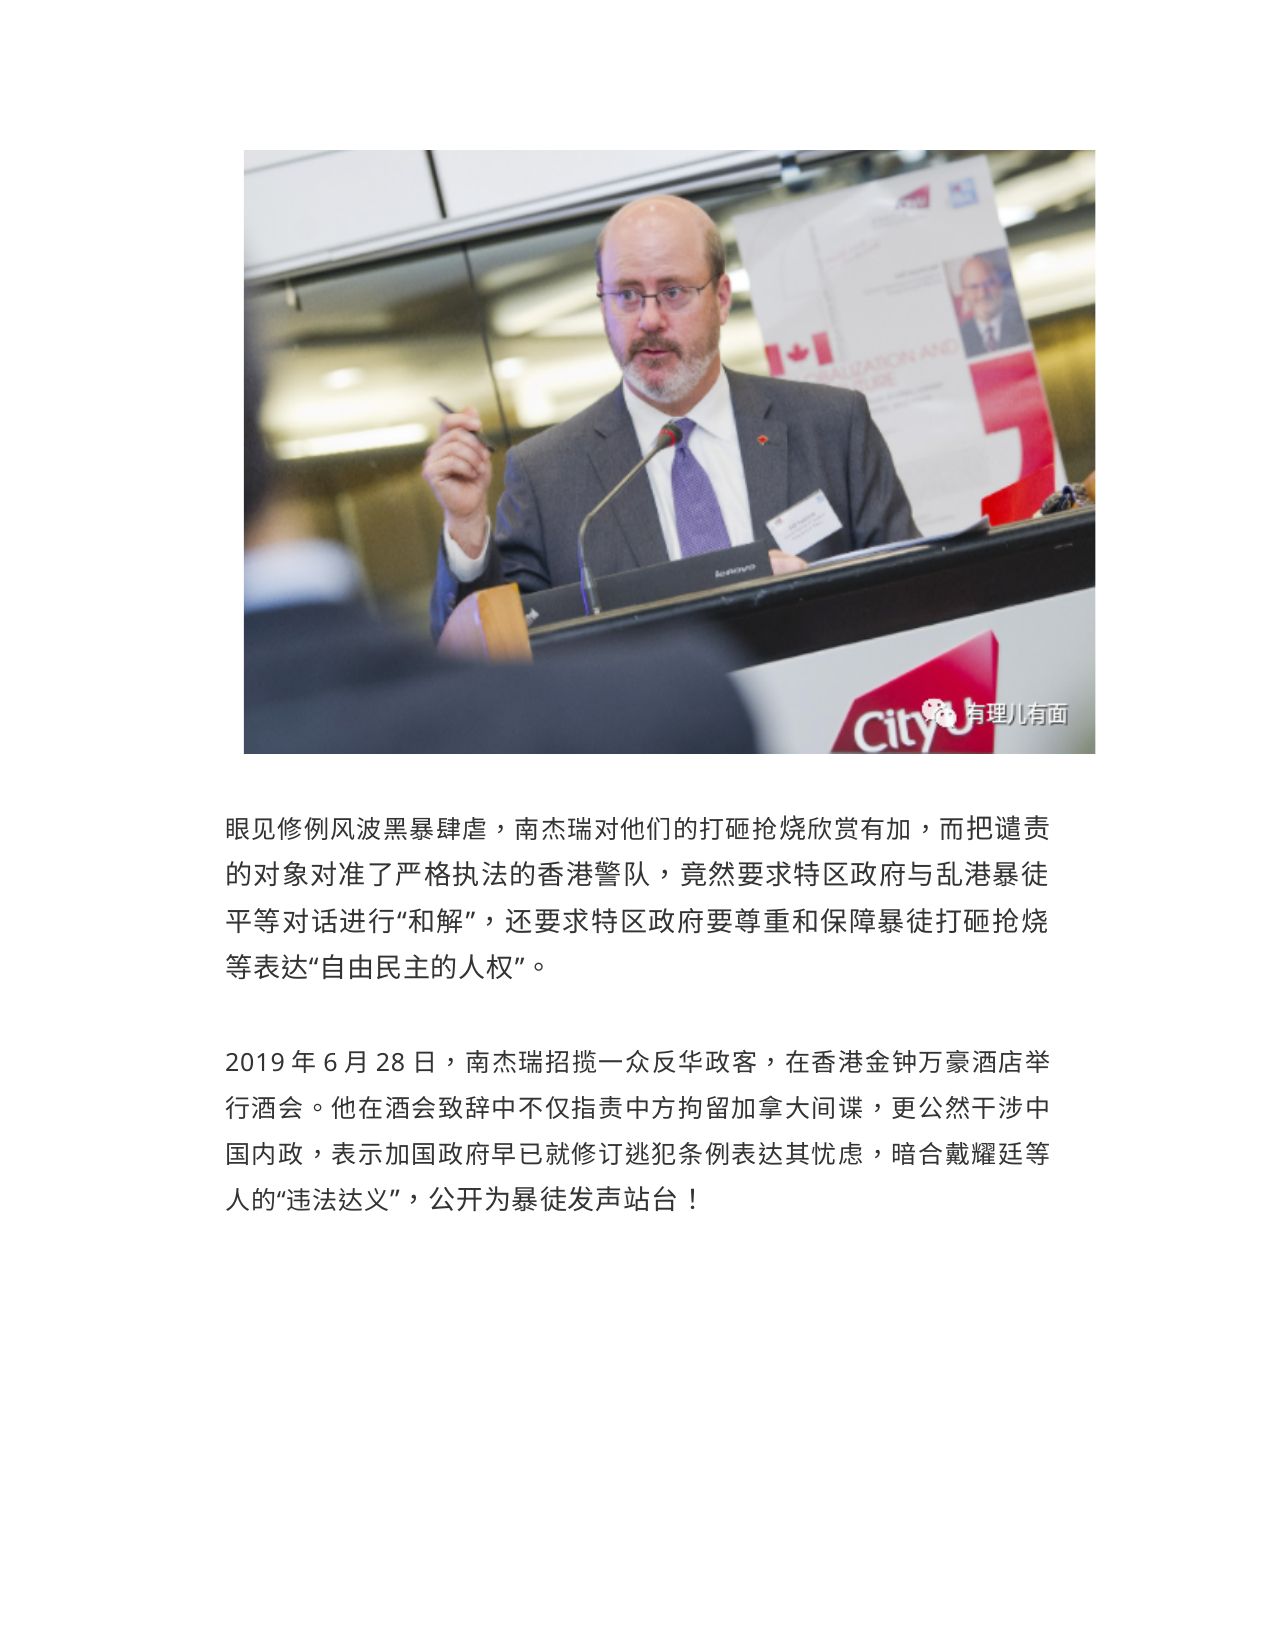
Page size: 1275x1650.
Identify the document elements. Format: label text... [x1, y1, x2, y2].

picture [243, 150, 1096, 754]
text 眼见修例风波黑暴肆虐，南杰瑞对他们的打砸抢烧欣赏有加，而把谴责的对象对准了严格执法的香港警队，竟然要求特区政府与乱港暴徒平等对话进行“和解”，还要求特区政府要尊重和保障暴徒打砸抢烧等表达“自由民主的人权”。 [225, 799, 1050, 985]
text 2019年6月28日，南杰瑞招揽一众反华政客，在香港金钟万豪酒店举行酒会。他在酒会致辞中不仅指责中方拘留加拿大间谍，更公然干涉中国内政，表示加国政府早已就修订逃犯条例表达其忧虑，暗合戴耀廷等人的“违法达义”，公开为暴徒发声站台！ [225, 1032, 1050, 1218]
